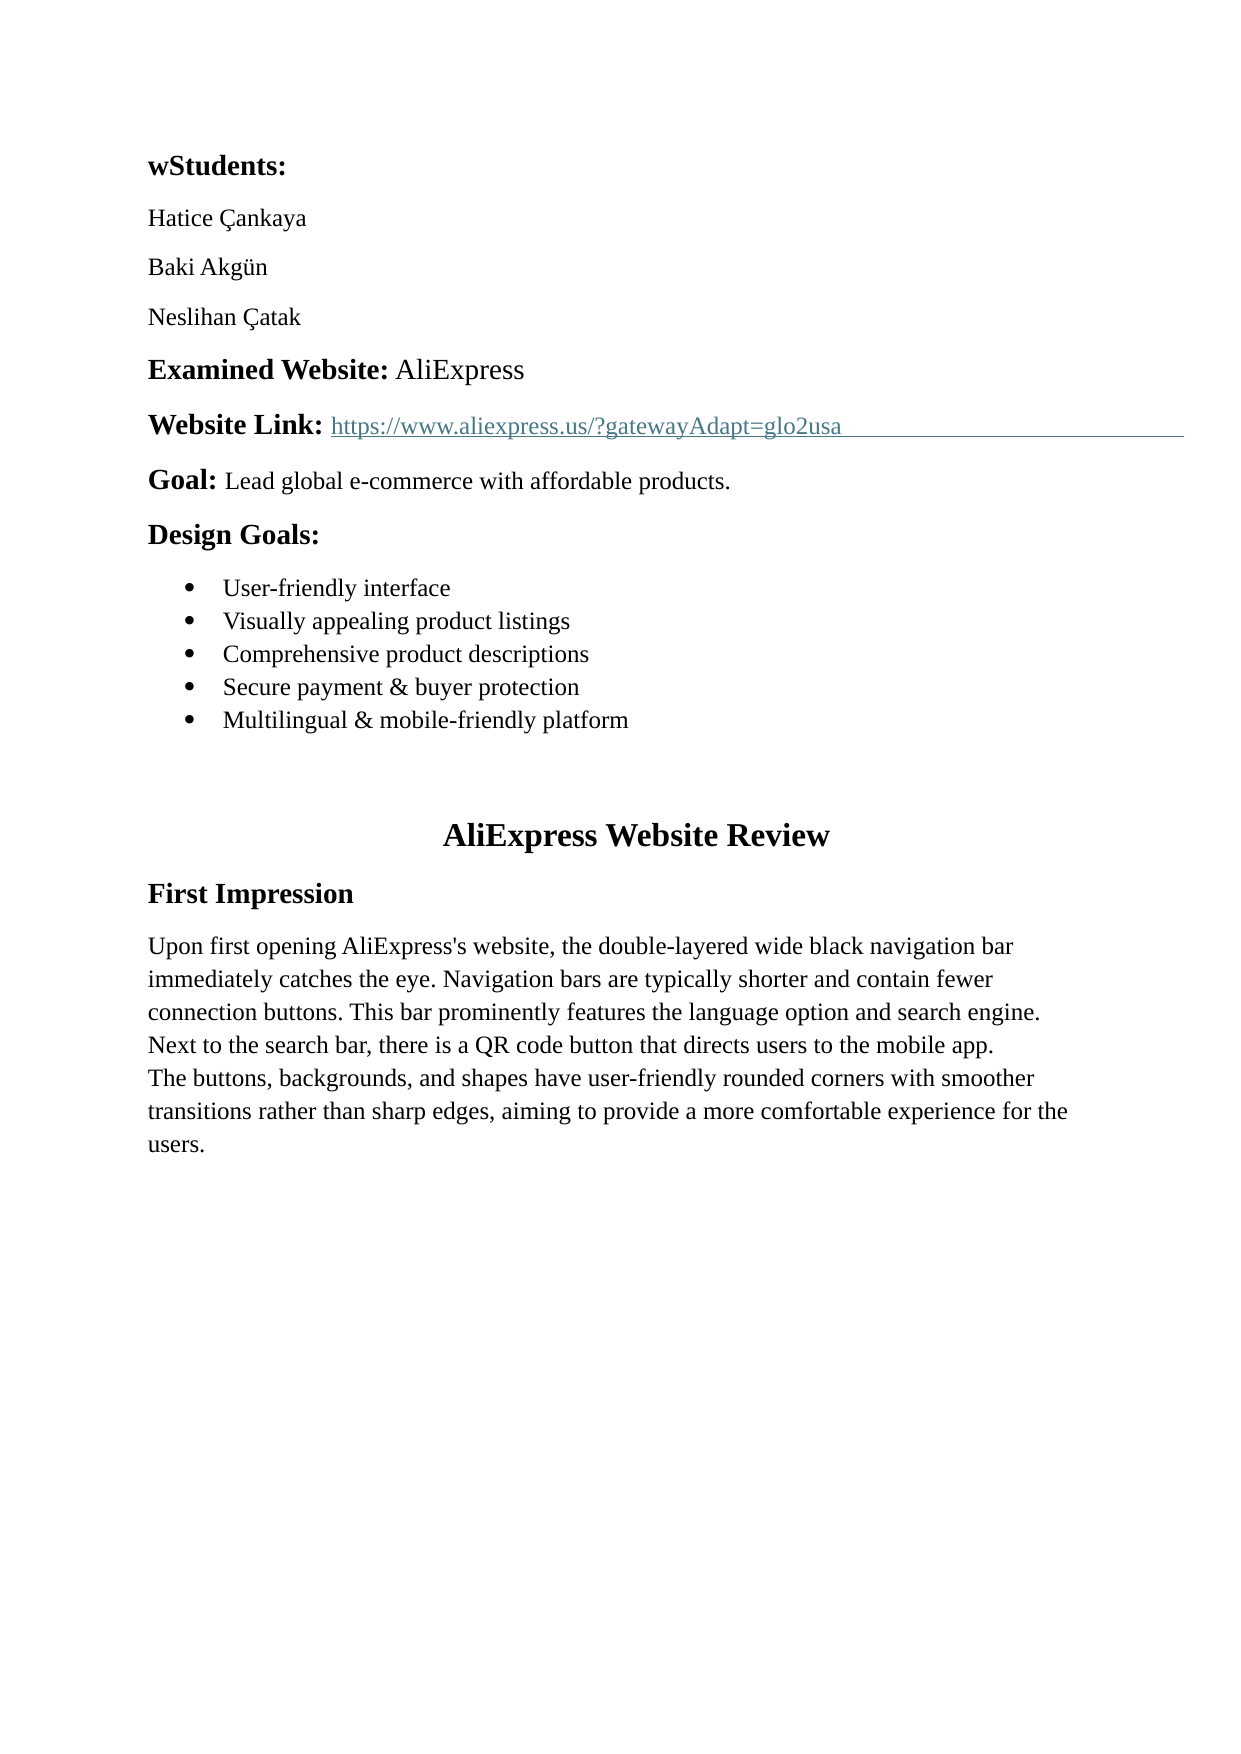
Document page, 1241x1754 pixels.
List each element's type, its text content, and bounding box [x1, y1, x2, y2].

text First Impression [148, 876, 1093, 909]
text AliExpress Website Review [443, 815, 1093, 853]
text Hatice Çankaya [148, 203, 1093, 232]
list User-friendly interface [185, 573, 1093, 601]
text Website Link: https://www.aliexpress.us/?gatewayAdapt=glo2usa [148, 407, 1093, 441]
list Secure payment & buyer protection [185, 672, 1093, 701]
list Visually appealing product listings [185, 606, 1093, 634]
text Goal: Lead global e-commerce with affordable products. [148, 462, 1093, 496]
text Design Goals: [148, 517, 1093, 551]
text Upon first opening AliExpress's website, the double-layered wide black navigation bar immediately catches the eye. Navigation bars are typically shorter and contain fewer connection buttons. This bar prominently features the language option and search engine. Next to the search bar, there is a QR code button that directs users to the mobile app. The buttons, backgrounds, and shapes have user-friendly rounded corners with smoother transitions rather than sharp edges, aiming to provide a more comfortable experience for the users. [148, 931, 1093, 1158]
text Neslihan Çatak [148, 302, 1093, 331]
text Baki Akgün [148, 252, 1093, 281]
list Comprehensive product descriptions [185, 639, 1093, 667]
list Multilingual & mobile-friendly platform [185, 705, 1093, 733]
text wStudents: [148, 148, 1093, 181]
text Examined Website: AliExpress [148, 352, 1093, 385]
